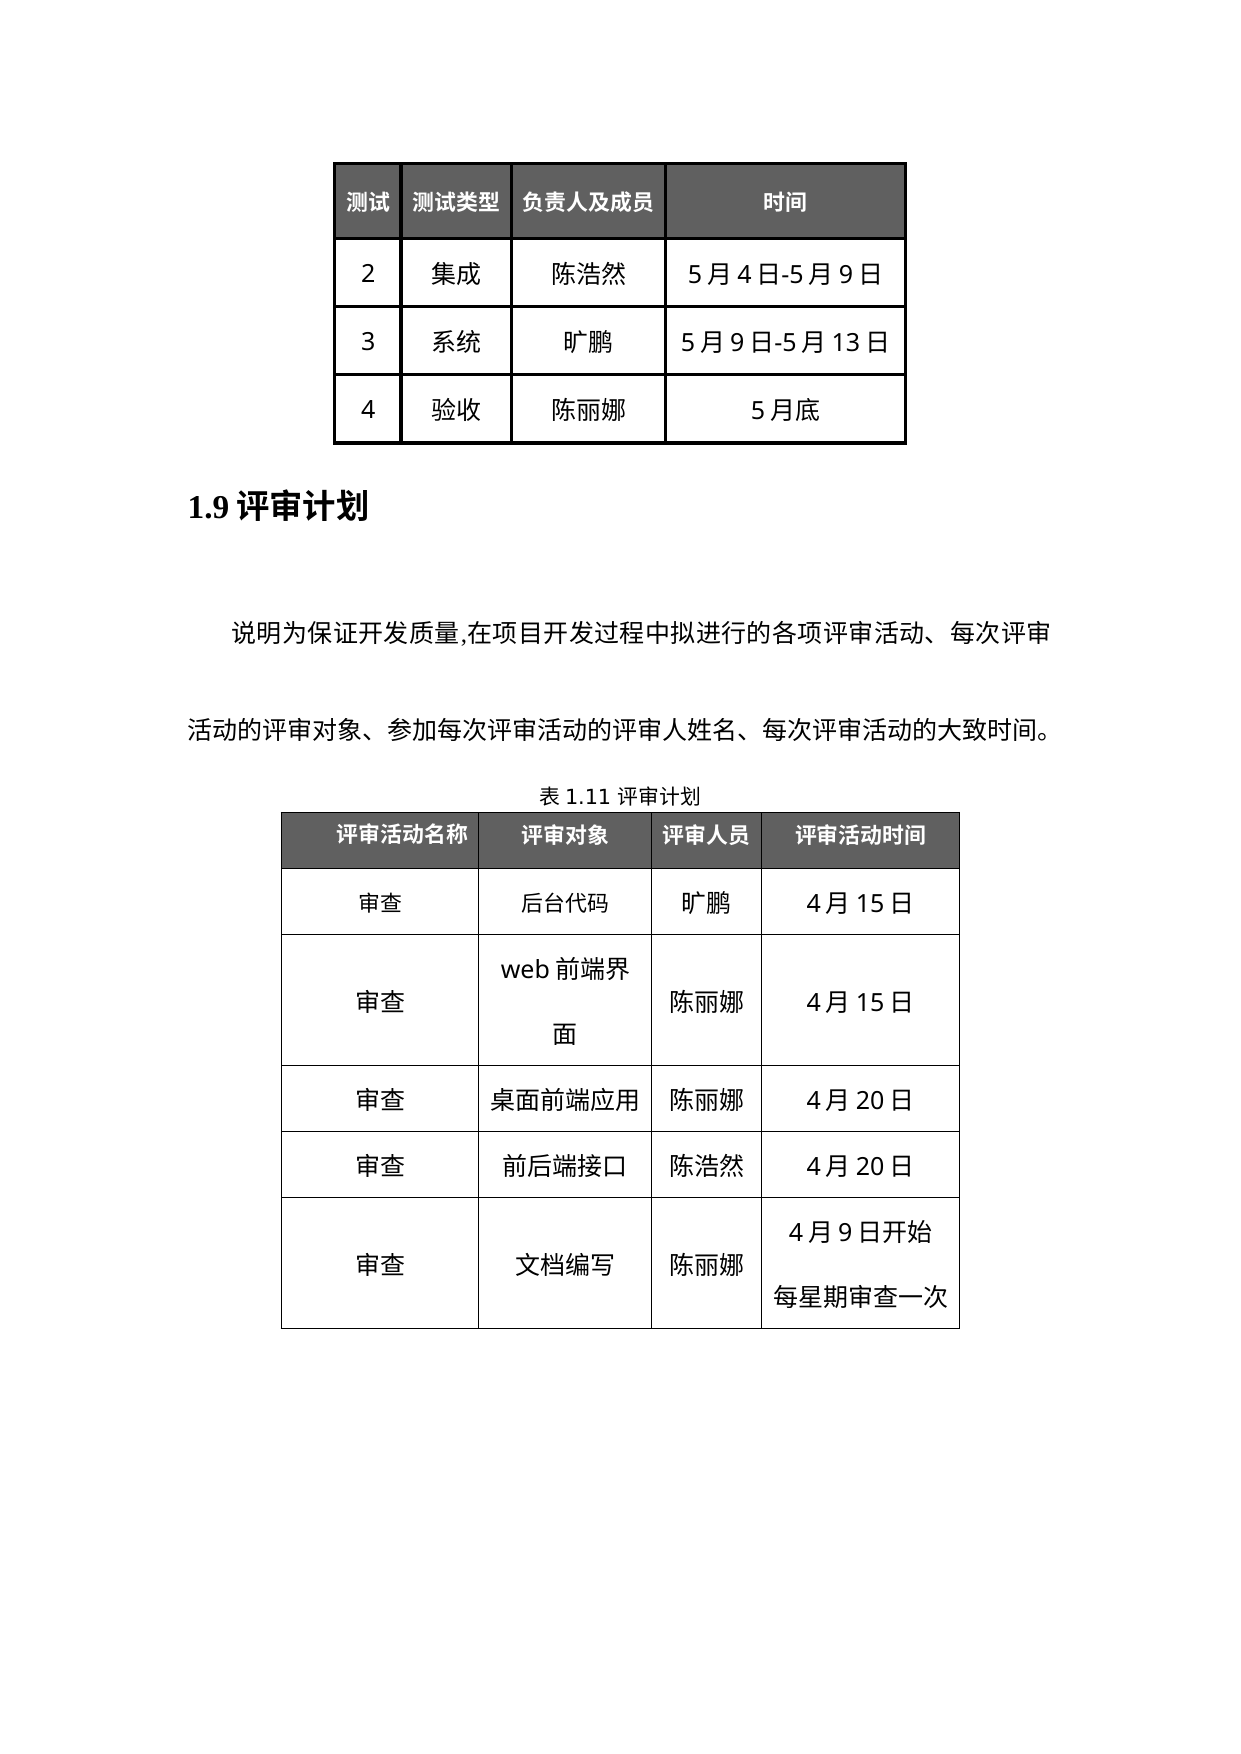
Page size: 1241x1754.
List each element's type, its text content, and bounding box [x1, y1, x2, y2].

table_cell 4 [336, 376, 399, 441]
table_header 负责人及成员 [513, 165, 664, 237]
table_cell 5月9日-5月13日 [667, 308, 904, 373]
table_header 时间 [667, 165, 904, 237]
table_cell 3 [336, 308, 399, 373]
table_cell 集成 [403, 240, 510, 305]
table_cell 桌面前端应用 [479, 1066, 651, 1131]
table_cell 验收 [403, 376, 510, 441]
table_cell 陈丽娜 [652, 1066, 761, 1131]
table_cell 陈丽娜 [652, 1198, 761, 1328]
text 说明为保证开发质量,在项目开发过程中拟进行的各项评审活动、每次评审活动的评审对象、参加每次评审活动的评审人姓名、每次评审活动的大致时间。 [187, 599, 1053, 761]
table_cell 后台代码 [479, 869, 651, 934]
table_header 评审人员 [652, 813, 761, 868]
table_header 测试 [336, 165, 399, 237]
table_cell 陈丽娜 [652, 935, 761, 1065]
table_cell 2 [336, 240, 399, 305]
table_cell 4月20日 [762, 1066, 959, 1131]
table_cell 前后端接口 [479, 1132, 651, 1197]
table_cell web前端界面 [479, 935, 651, 1065]
table_cell 陈丽娜 [513, 376, 664, 441]
table_cell 审查 [282, 869, 478, 934]
table_cell 审查 [282, 1066, 478, 1131]
table_cell 旷鹏 [652, 869, 761, 934]
text 表 1.11 评审计划 [187, 779, 1053, 812]
table_cell 5月4日-5月9日 [667, 240, 904, 305]
table_cell 审查 [282, 1132, 478, 1197]
table_cell 4月15日 [762, 935, 959, 1065]
table_cell 4月15日 [762, 869, 959, 934]
table_header 评审活动名称 [282, 813, 478, 868]
table_header 评审活动时间 [762, 813, 959, 868]
table_cell 审查 [282, 935, 478, 1065]
table_cell 文档编写 [479, 1198, 651, 1328]
table_cell 陈浩然 [652, 1132, 761, 1197]
table_cell 陈浩然 [513, 240, 664, 305]
table_cell 4月20日 [762, 1132, 959, 1197]
table_cell 旷鹏 [513, 308, 664, 373]
subtitle 1.9评审计划 [187, 472, 1053, 537]
table_cell 5月底 [667, 376, 904, 441]
table_cell 系统 [403, 308, 510, 373]
table_cell 审查 [282, 1198, 478, 1328]
table_header 评审对象 [479, 813, 651, 868]
table_cell 4月9日开始 每星期审查一次 [762, 1198, 959, 1328]
table_header 测试类型 [403, 165, 510, 237]
